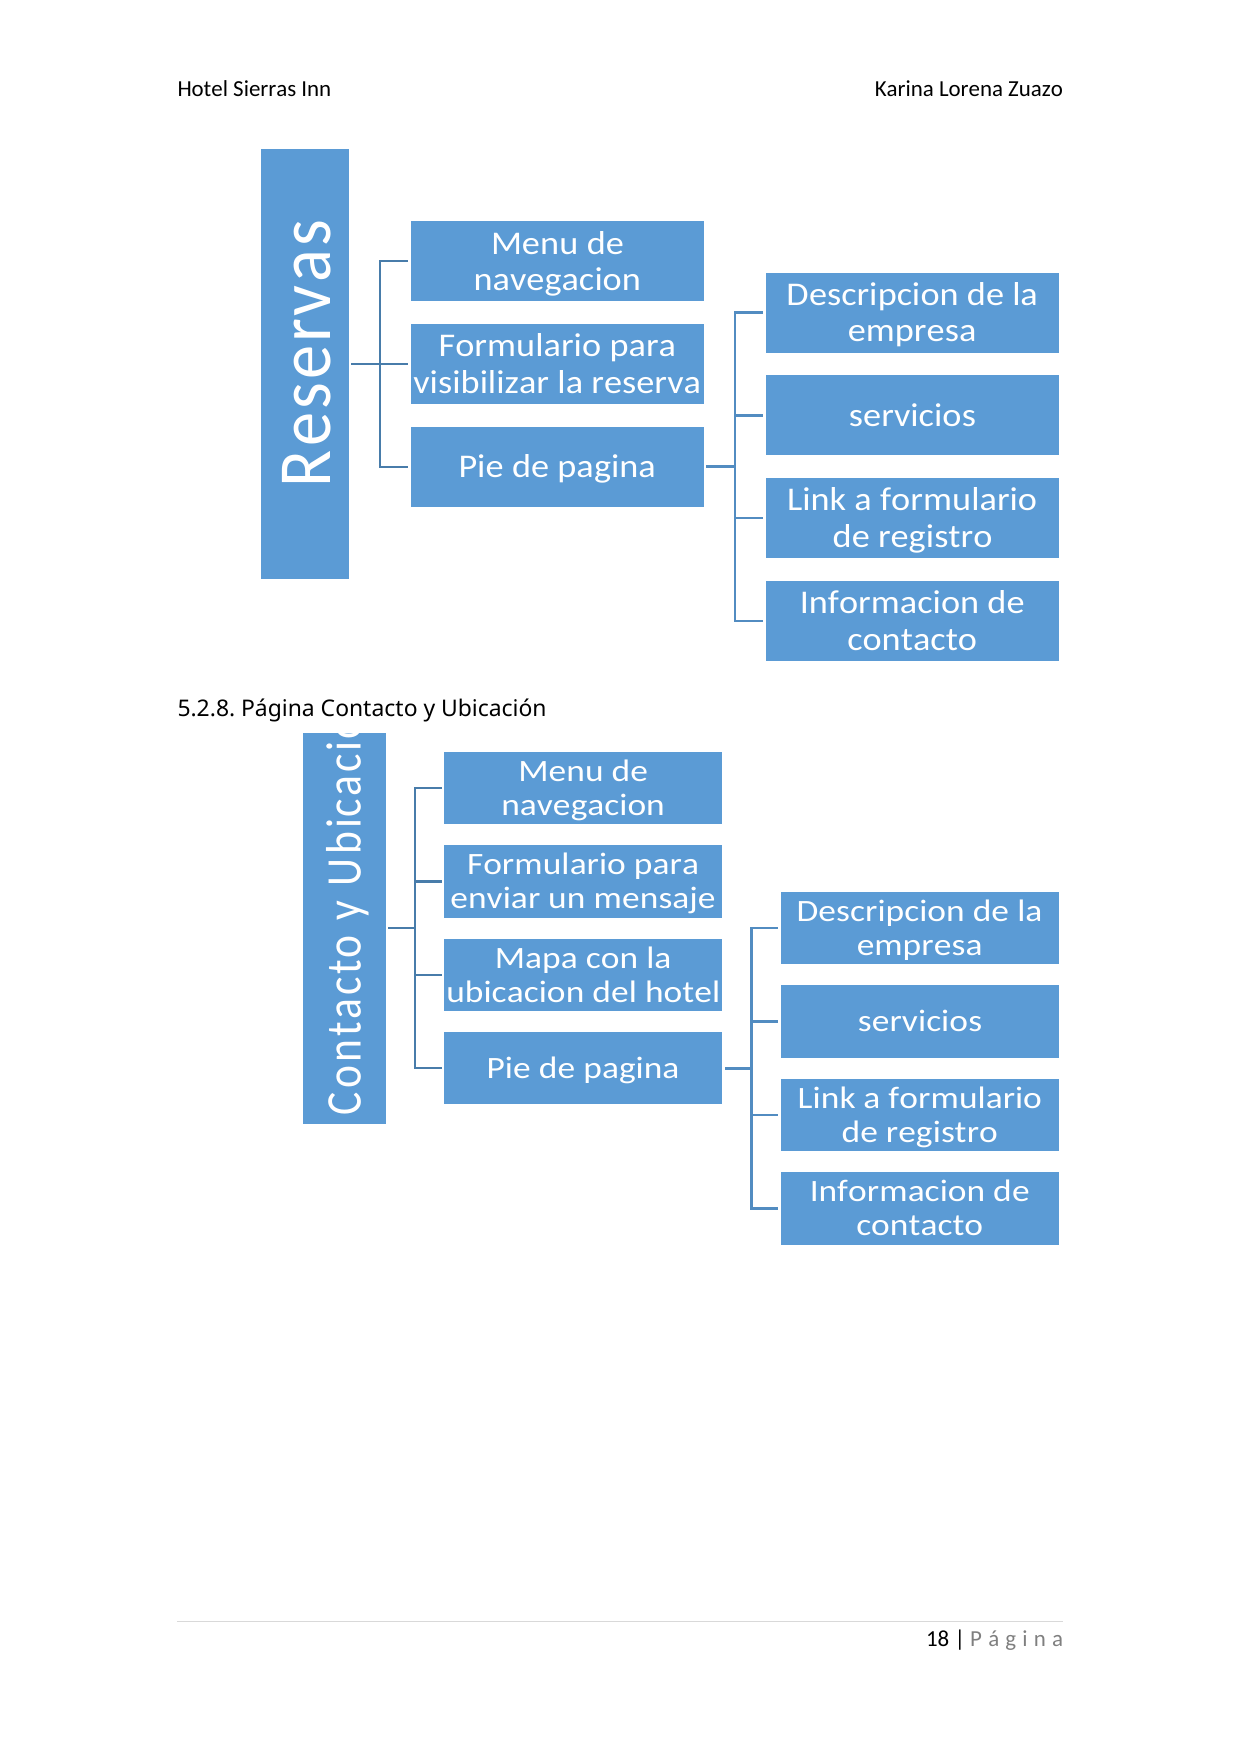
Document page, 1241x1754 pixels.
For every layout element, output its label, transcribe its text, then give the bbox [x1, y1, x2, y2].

subtitle 5.2.8. Página Contacto y Ubicación [177, 692, 1063, 723]
